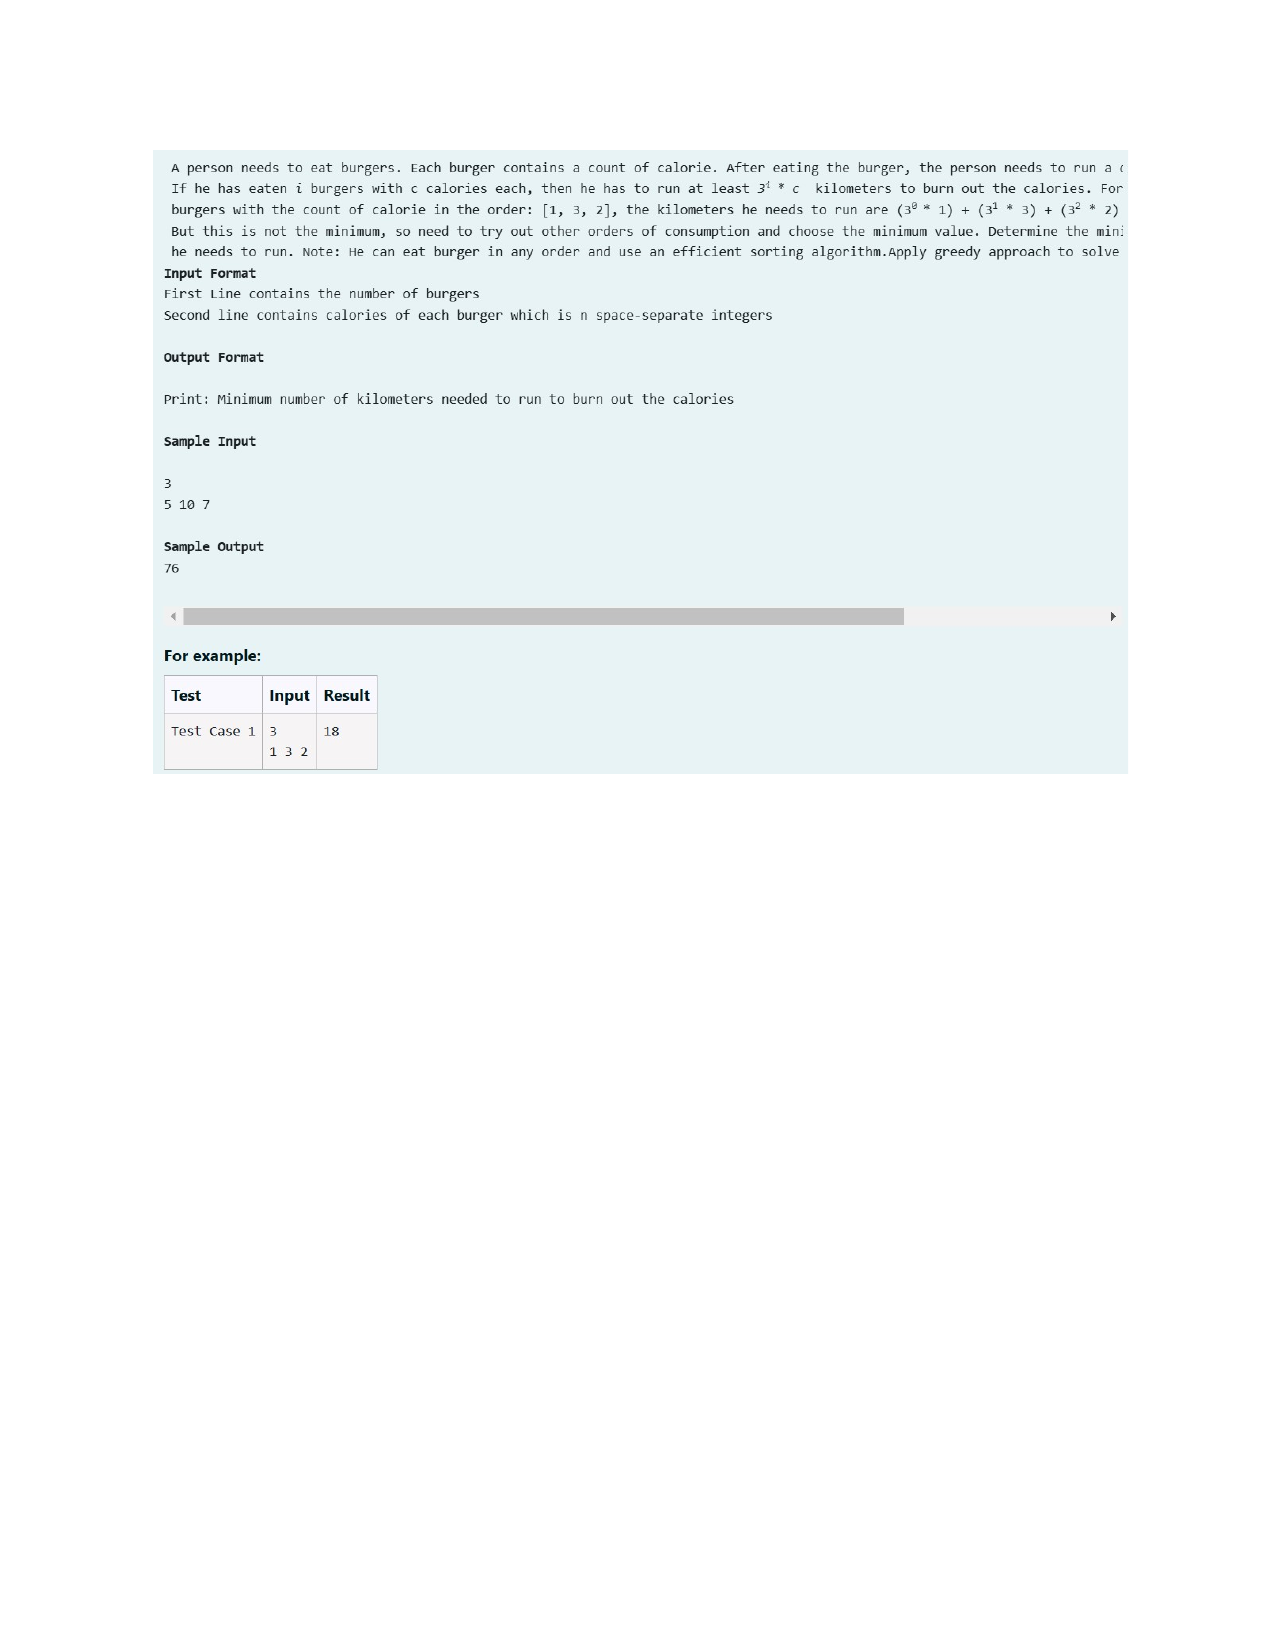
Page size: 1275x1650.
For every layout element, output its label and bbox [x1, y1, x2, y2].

picture [153, 150, 1129, 774]
